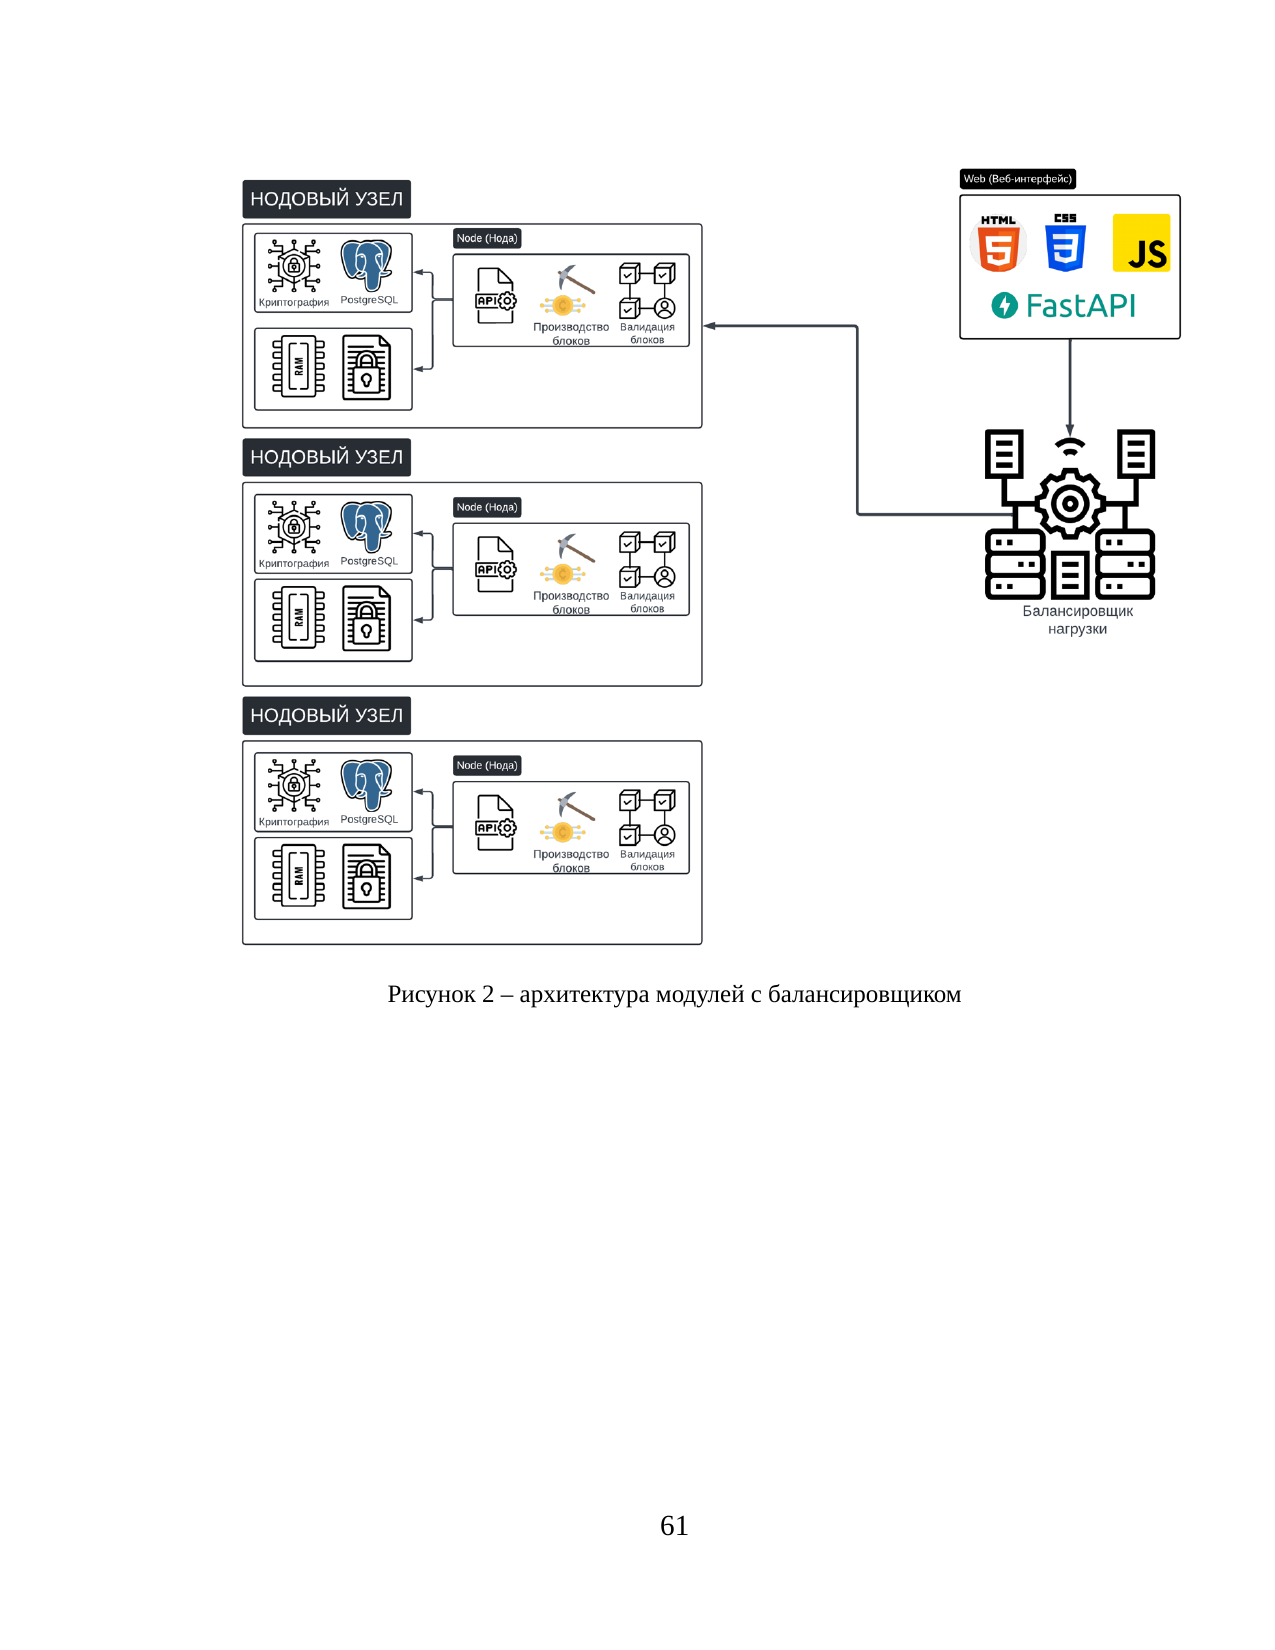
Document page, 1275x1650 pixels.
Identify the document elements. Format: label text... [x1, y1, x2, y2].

picture [223, 150, 1199, 963]
text Рисунок 2 – архитектура модулей с балансировщиком [150, 979, 1125, 1008]
